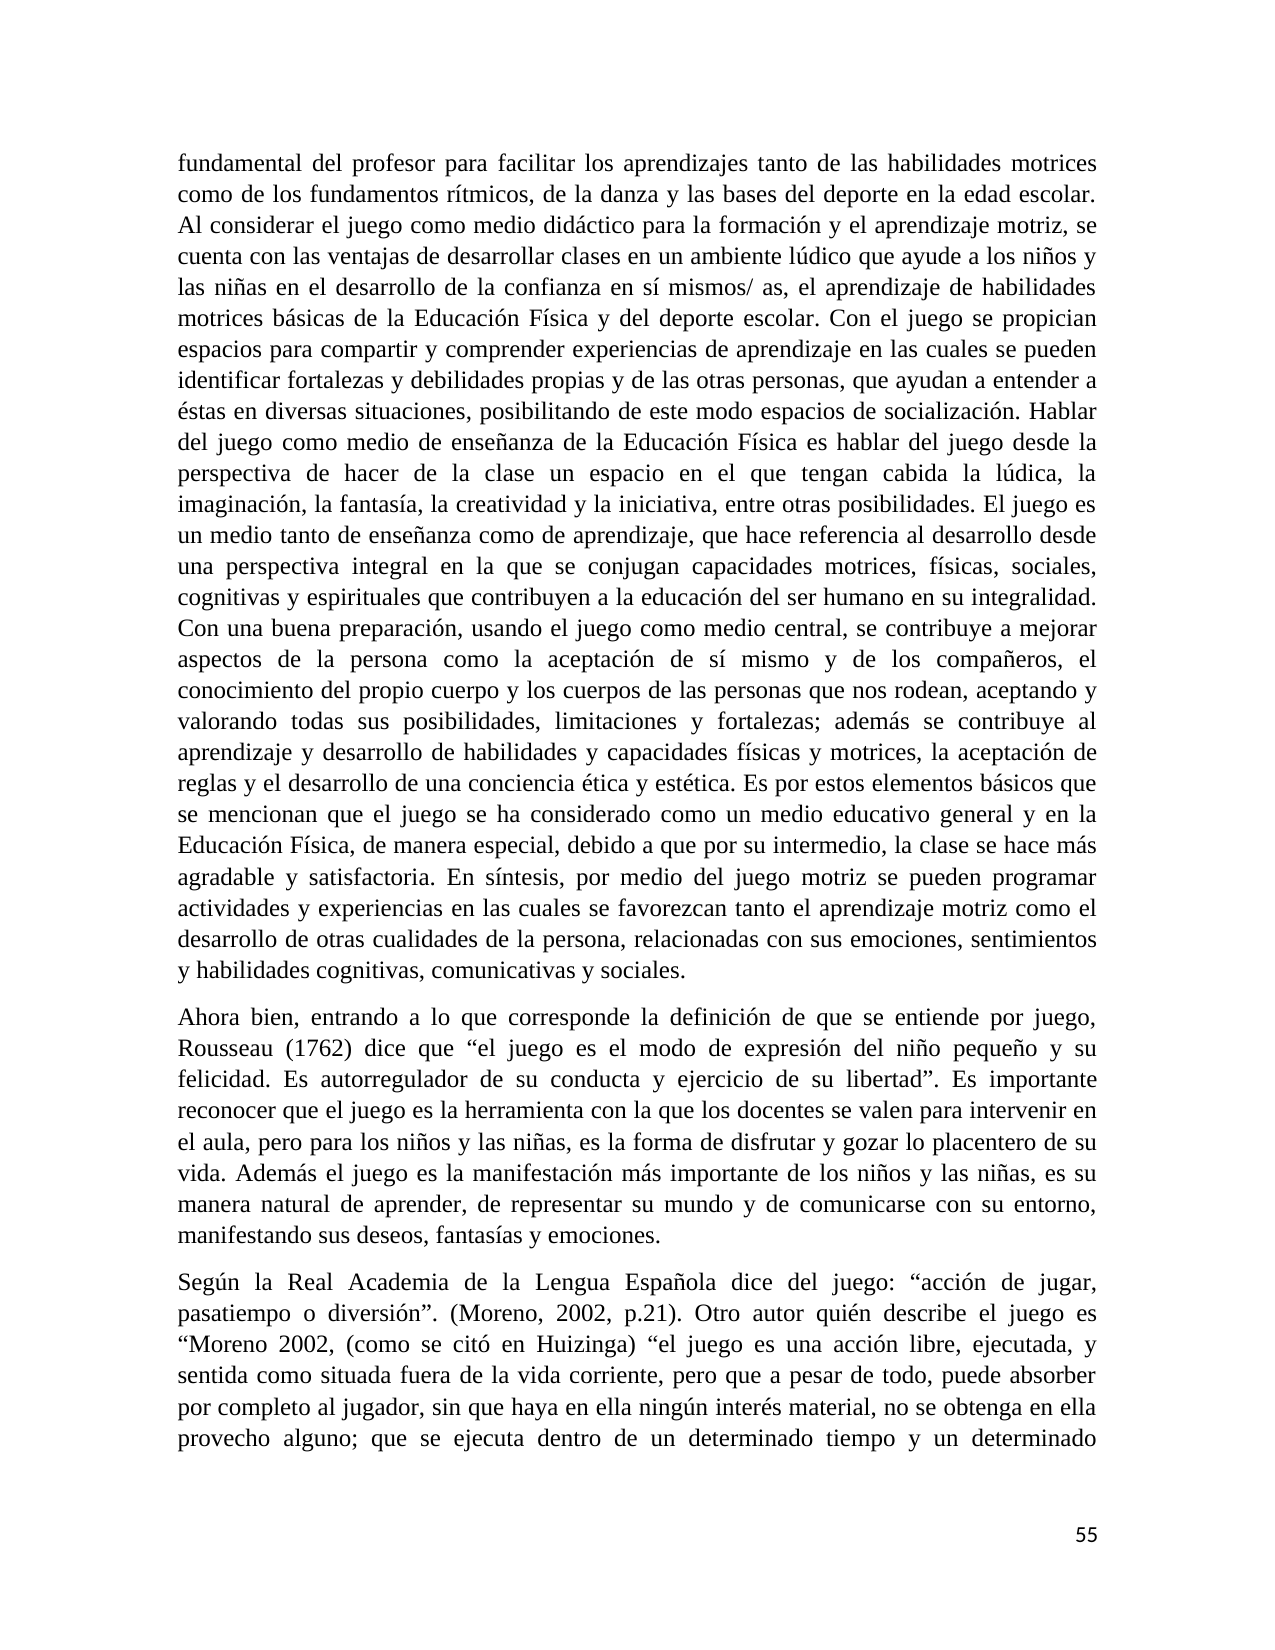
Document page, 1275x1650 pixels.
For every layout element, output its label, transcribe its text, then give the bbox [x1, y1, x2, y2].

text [177, 1267, 1098, 1451]
text Ahora bien, entrando a lo que corresponde la definición de que se entiende por juego, Rousseau (1762) dice que “el juego es el modo de expresión del niño pequeño y su felicidad. Es autorregulador de su conducta y ejercicio de su libertad”. Es importante reconocer que el juego es la herramienta con la que los docentes se valen para intervenir en el aula, pero para los niños y las niñas, es la forma de disfrutar y gozar lo placentero de su vida. Además el juego es la manifestación más importante de los niños y las niñas, es su manera natural de aprender, de representar su mundo y de comunicarse con su entorno, manifestando sus deseos, fantasías y emociones. [177, 1002, 1098, 1248]
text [177, 148, 1098, 983]
